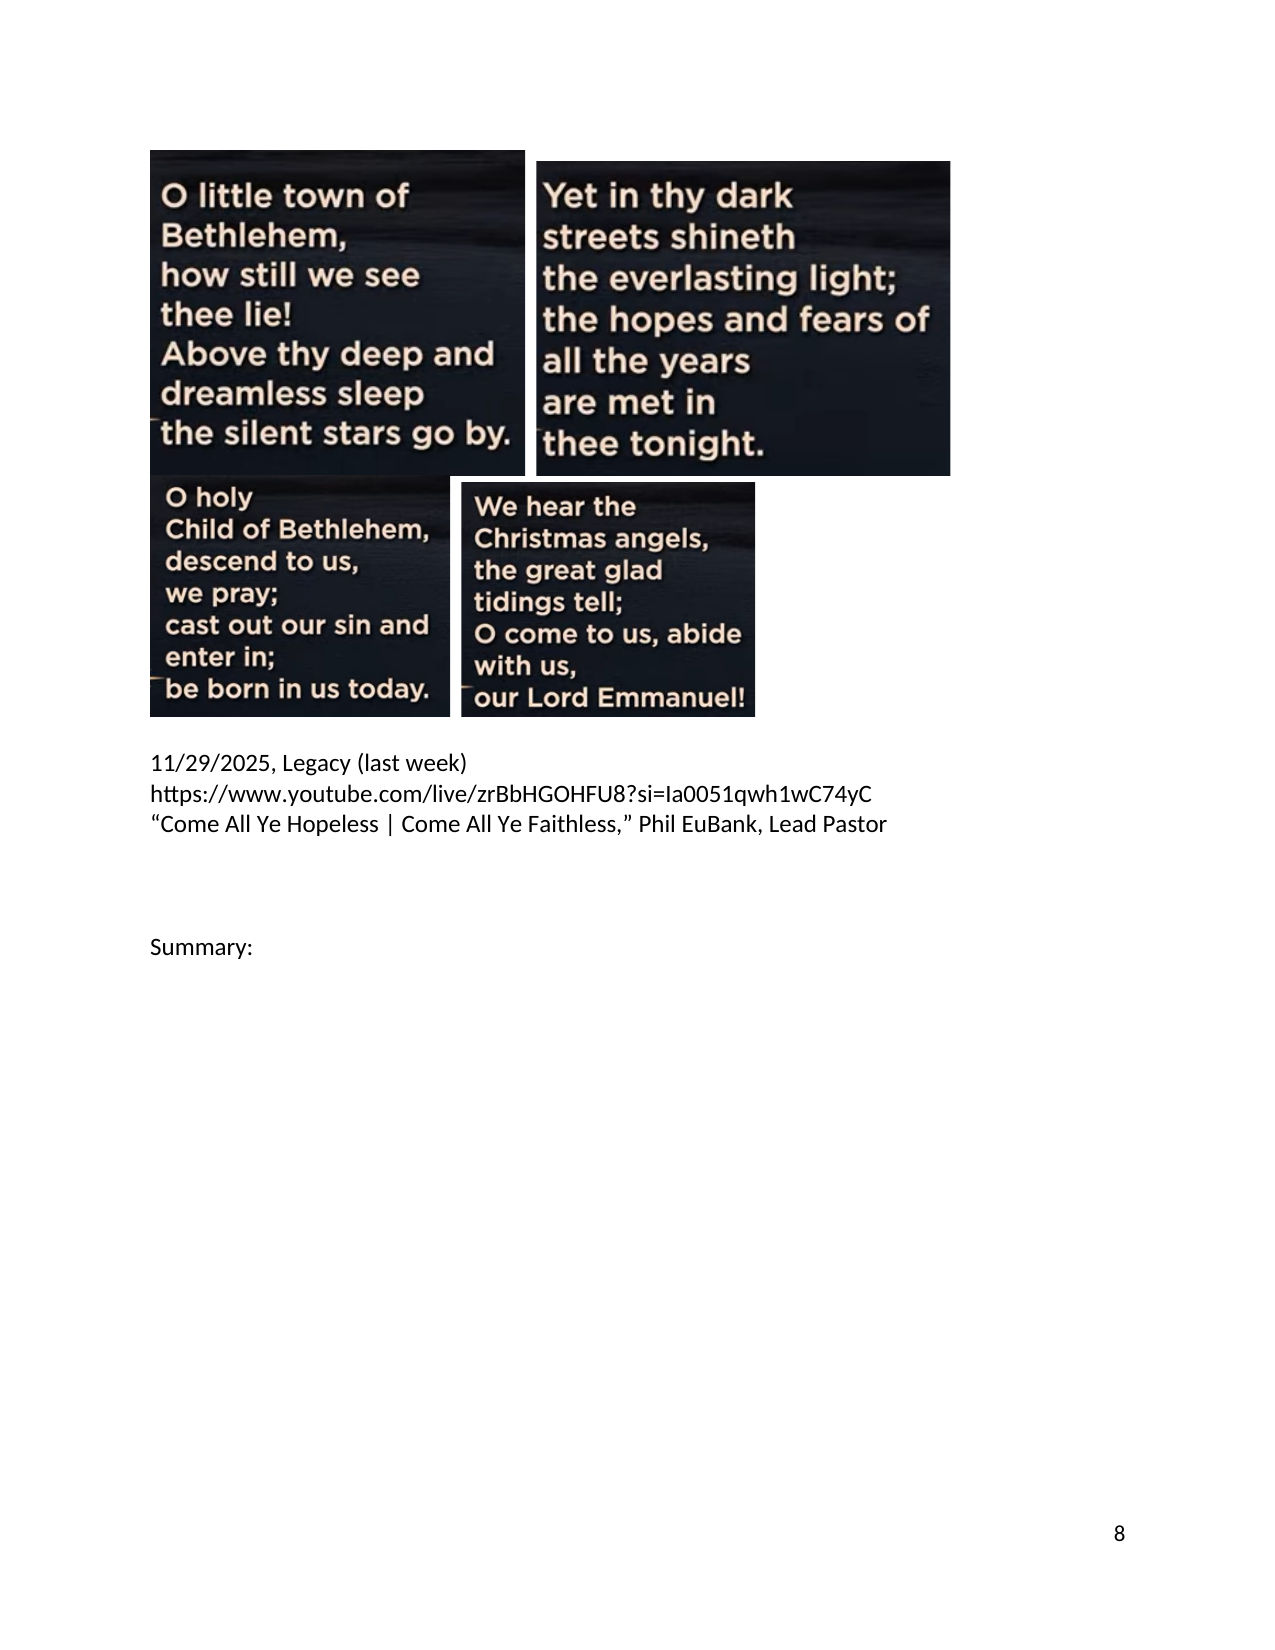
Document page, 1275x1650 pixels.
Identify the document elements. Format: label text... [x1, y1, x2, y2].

text “Come All Ye Hopeless | Come All Ye Faithless,” Phil EuBank, Lead Pastor [150, 809, 1125, 839]
picture [536, 161, 951, 476]
text https://www.youtube.com/live/zrBbHGOHFU8?si=Ia0051qwh1wC74yC [150, 778, 1125, 809]
text 11/29/2025, Legacy (last week) [150, 748, 1125, 778]
picture [150, 150, 525, 717]
text Summary: [150, 931, 1125, 961]
picture [461, 482, 755, 717]
